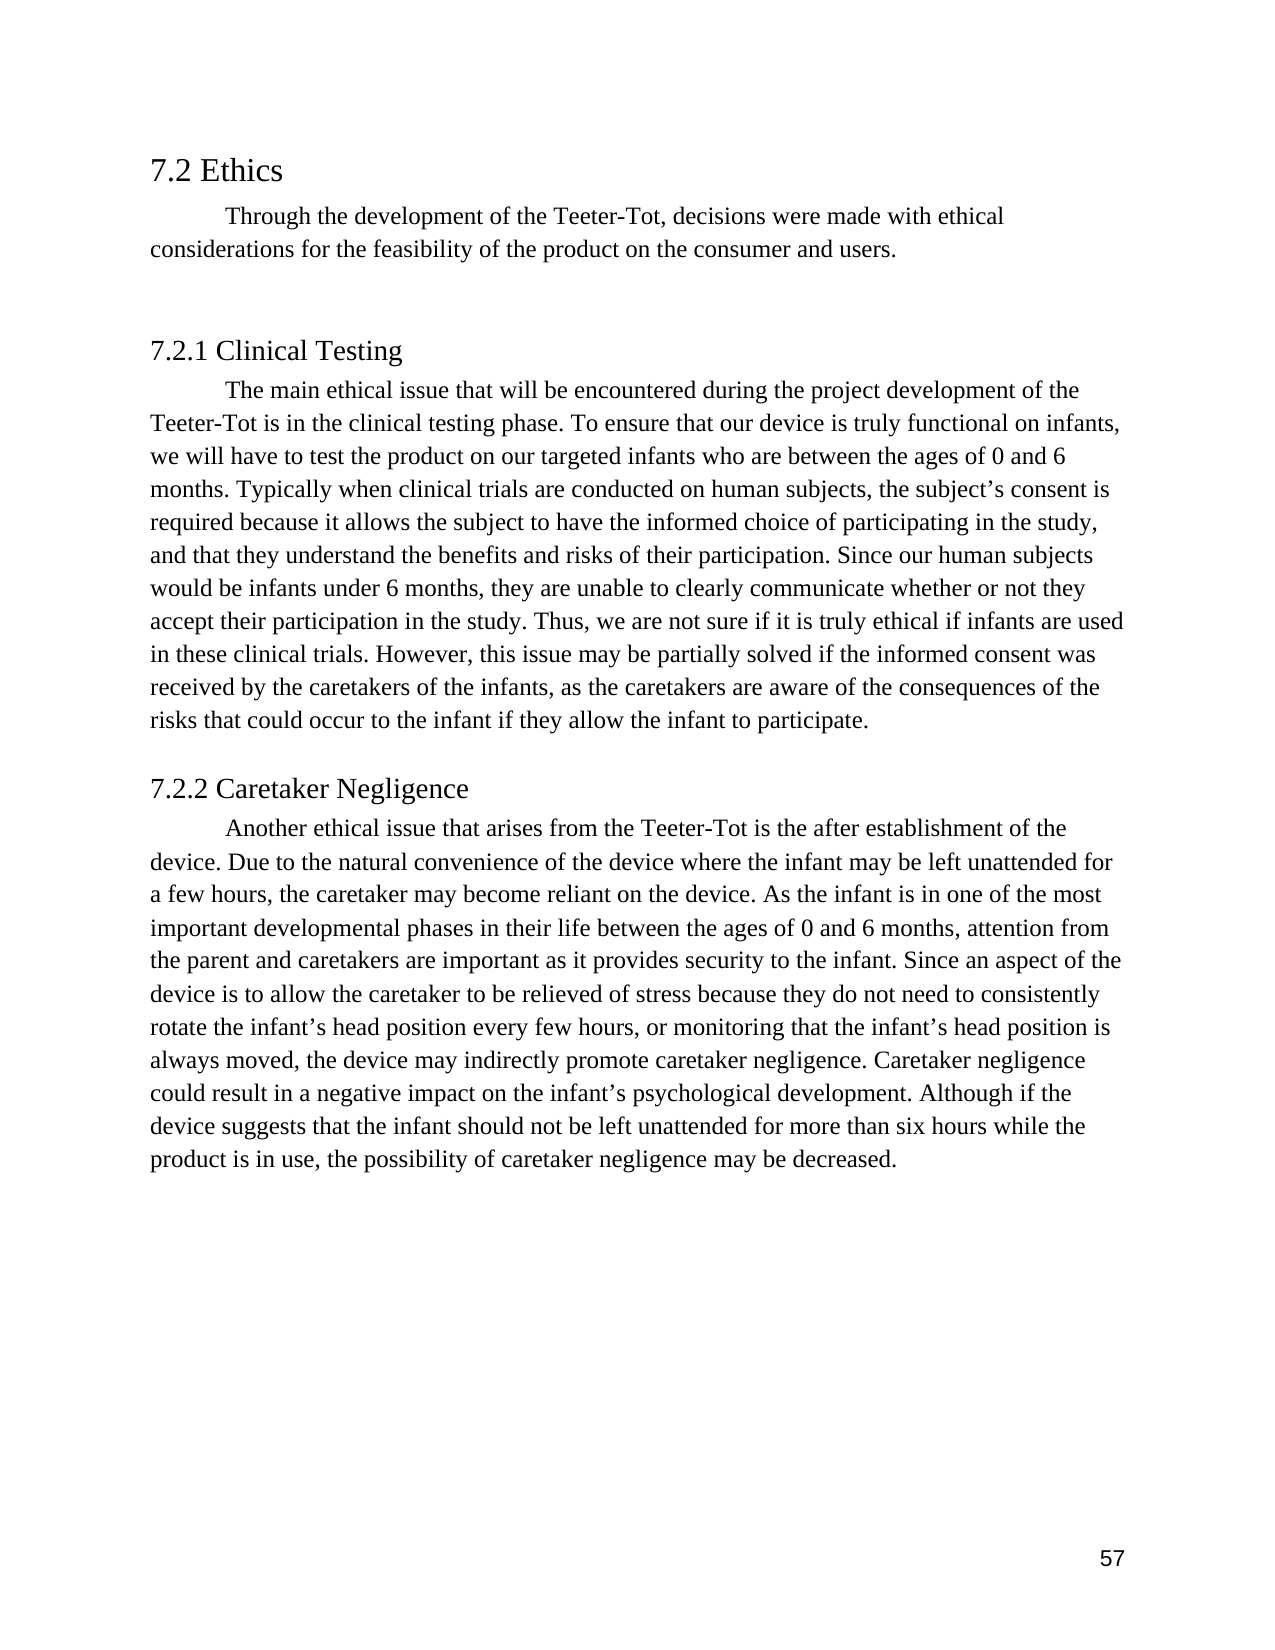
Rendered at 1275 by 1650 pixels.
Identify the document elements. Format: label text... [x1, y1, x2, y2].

text Another ethical issue that arises from the Teeter-Tot is the after establishment of the device. Due to the natural convenience of the device where the infant may be left unattended for a few hours, the caretaker may become reliant on the device. As the infant is in one of the most important developmental phases in their life between the ages of 0 and 6 months, attention from the parent and caretakers are important as it provides security to the infant. Since an aspect of the device is to allow the caretaker to be relieved of stress because they do not need to consistently rotate the infant’s head position every few hours, or monitoring that the infant’s head position is always moved, the device may indirectly promote caretaker negligence. Caretaker negligence could result in a negative impact on the infant’s psychological development. Although if the device suggests that the infant should not be left unattended for more than six hours while the product is in use, the possibility of caretaker negligence may be decreased. [150, 813, 1125, 1172]
text Through the development of the Teeter-Tot, decisions were made with ethical considerations for the feasibility of the product on the consumer and users. [150, 201, 1125, 263]
subtitle 7.2.1 Clinical Testing [150, 333, 1125, 367]
text The main ethical issue that will be encountered during the project development of the Teeter-Tot is in the clinical testing phase. To ensure that our device is truly functional on infants, we will have to test the product on our targeted infants who are between the ages of 0 and 6 months. Typically when clinical trials are conducted on human subjects, the subject’s consent is required because it allows the subject to have the informed choice of participating in the study, and that they understand the benefits and risks of their participation. Since our human subjects would be infants under 6 months, they are unable to clearly communicate whether or not they accept their participation in the study. Thus, we are not sure if it is truly ethical if infants are used in these clinical trials. However, this issue may be partially solved if the informed consent was received by the caretakers of the infants, as the caretakers are aware of the consequences of the risks that could occur to the infant if they allow the infant to participate. [150, 375, 1125, 734]
subtitle 7.2 Ethics [150, 150, 1125, 188]
subtitle 7.2.2 Caretaker Negligence [150, 772, 1125, 805]
